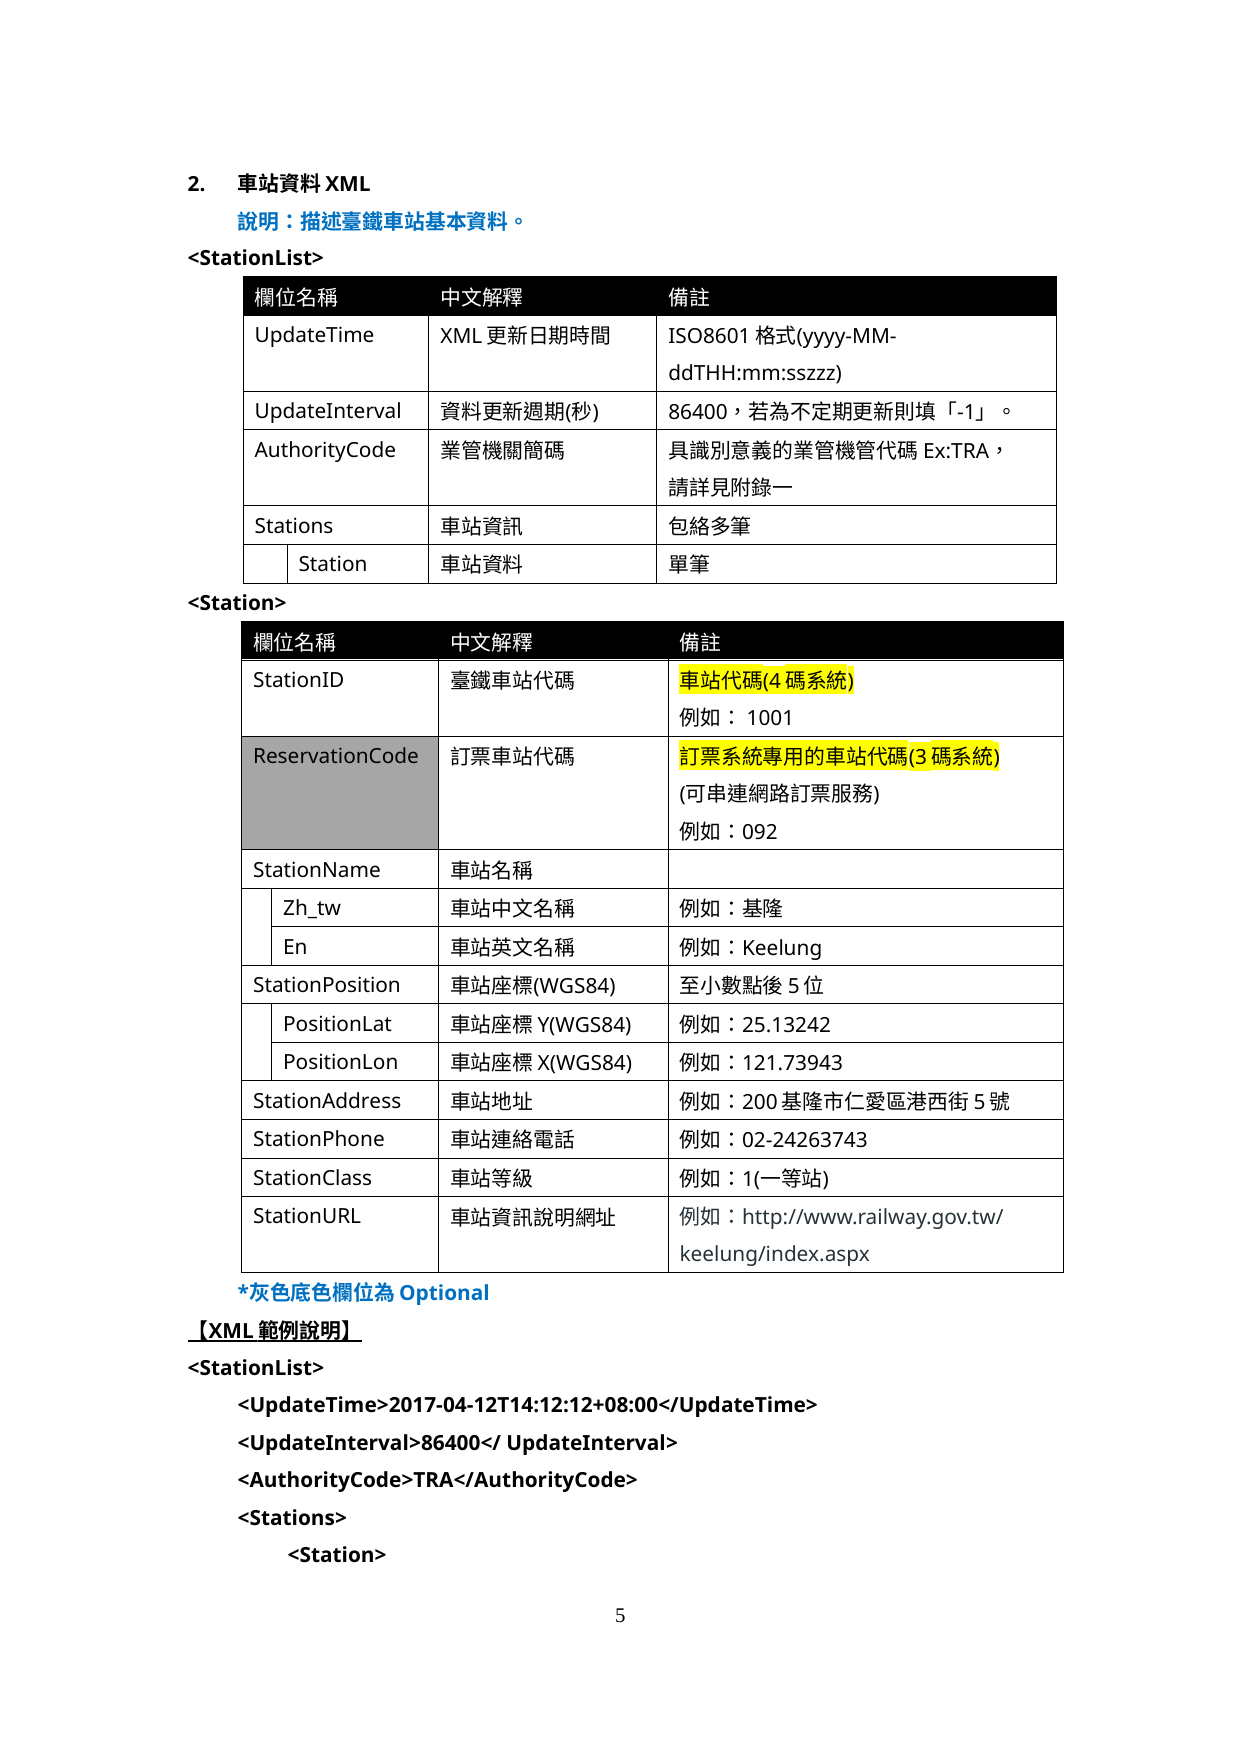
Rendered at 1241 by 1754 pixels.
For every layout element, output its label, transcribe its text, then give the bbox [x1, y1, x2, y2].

table_cell UpdateInterval [244, 392, 428, 429]
table_cell 單筆 [657, 545, 1056, 582]
table_cell 包絡多筆 [657, 506, 1056, 544]
table_cell 具識別意義的業管機管代碼 Ex:TRA， 請詳見附錄一 [657, 430, 1056, 505]
table_header 備註 [657, 277, 1056, 315]
table_cell 資料更新週期(秒) [429, 392, 656, 429]
table_cell PositionLat [272, 1004, 438, 1042]
table_cell UpdateTime [244, 316, 428, 391]
table_cell 例如：200基隆市仁愛區港西街5號 [669, 1081, 1063, 1119]
table_cell [244, 545, 287, 582]
table_cell ReservationCode [242, 737, 438, 849]
table_cell 車站等級 [439, 1159, 668, 1196]
table_cell ISO8601格式(yyyy-MM-ddTHH:mm:sszzz) [657, 316, 1056, 391]
table_header 中文解釋 [439, 622, 668, 659]
list 車站資料XML [187, 164, 1053, 201]
table_cell 訂票車站代碼 [439, 737, 668, 849]
table_cell 例如：121.73943 [669, 1043, 1063, 1080]
table_header 中文解釋 [429, 277, 656, 315]
table_cell 例如：1(一等站) [669, 1159, 1063, 1196]
table_header 備註 [669, 622, 1063, 659]
table_cell 至小數點後5位 [669, 966, 1063, 1003]
table_cell 例如：02-24263743 [669, 1120, 1063, 1157]
table_cell 86400，若為不定期更新則填「-1」。 [657, 392, 1056, 429]
text *灰色底色欄位為Optional [187, 1273, 1053, 1311]
text <AuthorityCode>TRA</AuthorityCode> [187, 1461, 1053, 1498]
table_cell 車站座標(WGS84) [439, 966, 668, 1003]
table_cell 車站資訊說明網址 [439, 1197, 668, 1272]
table_cell PositionLon [272, 1043, 438, 1080]
text <UpdateTime>2017-04-12T14:12:12+08:00</UpdateTime> [187, 1386, 1053, 1423]
table_cell 業管機關簡碼 [429, 430, 656, 505]
table_cell 車站連絡電話 [439, 1120, 668, 1157]
table_cell 車站座標Y(WGS84) [439, 1004, 668, 1042]
table_cell [242, 889, 271, 965]
table_cell StationURL [242, 1197, 438, 1272]
table_cell [242, 1004, 271, 1080]
table_cell StationPhone [242, 1120, 438, 1157]
text 【XML範例說明】 [187, 1311, 1053, 1348]
table_cell 車站代碼(4碼系統) 例如： 1001 [669, 661, 1063, 736]
table_cell 例如：http://www.railway.gov.tw/keelung/index.aspx [669, 1197, 1063, 1272]
table_cell 例如：25.13242 [669, 1004, 1063, 1042]
table_cell StationName [242, 850, 438, 888]
text <StationList> [187, 239, 1053, 276]
list 說明：描述臺鐵車站基本資料。 [237, 201, 1053, 239]
table_cell 車站座標X(WGS84) [439, 1043, 668, 1080]
text <Station> [187, 583, 1053, 621]
table_cell Stations [244, 506, 428, 544]
table_cell StationPosition [242, 966, 438, 1003]
table_cell 車站資訊 [429, 506, 656, 544]
table_cell 車站英文名稱 [439, 927, 668, 965]
table_cell 車站地址 [439, 1081, 668, 1119]
table_cell StationAddress [242, 1081, 438, 1119]
table_cell StationClass [242, 1159, 438, 1196]
text <StationList> [187, 1348, 1053, 1386]
table_cell 例如：基隆 [669, 889, 1063, 926]
table_header 欄位名稱 [244, 277, 428, 315]
table_cell Station [288, 545, 428, 582]
table_cell 車站名稱 [439, 850, 668, 888]
text <Station> [187, 1536, 1053, 1573]
table_cell XML更新日期時間 [429, 316, 656, 391]
text <Stations> [187, 1498, 1053, 1536]
table_cell 例如：Keelung [669, 927, 1063, 965]
table_cell 訂票系統專用的車站代碼(3碼系統) (可串連網路訂票服務) 例如：092 [669, 737, 1063, 849]
table_cell StationID [242, 661, 438, 736]
table_cell [669, 850, 1063, 888]
text <UpdateInterval>86400</ UpdateInterval> [187, 1423, 1053, 1461]
table_header 欄位名稱 [242, 622, 438, 659]
table_cell AuthorityCode [244, 430, 428, 505]
table_cell 臺鐵車站代碼 [439, 661, 668, 736]
table_cell Zh_tw [272, 889, 438, 926]
table_cell 車站中文名稱 [439, 889, 668, 926]
table_cell 車站資料 [429, 545, 656, 582]
table_cell En [272, 927, 438, 965]
